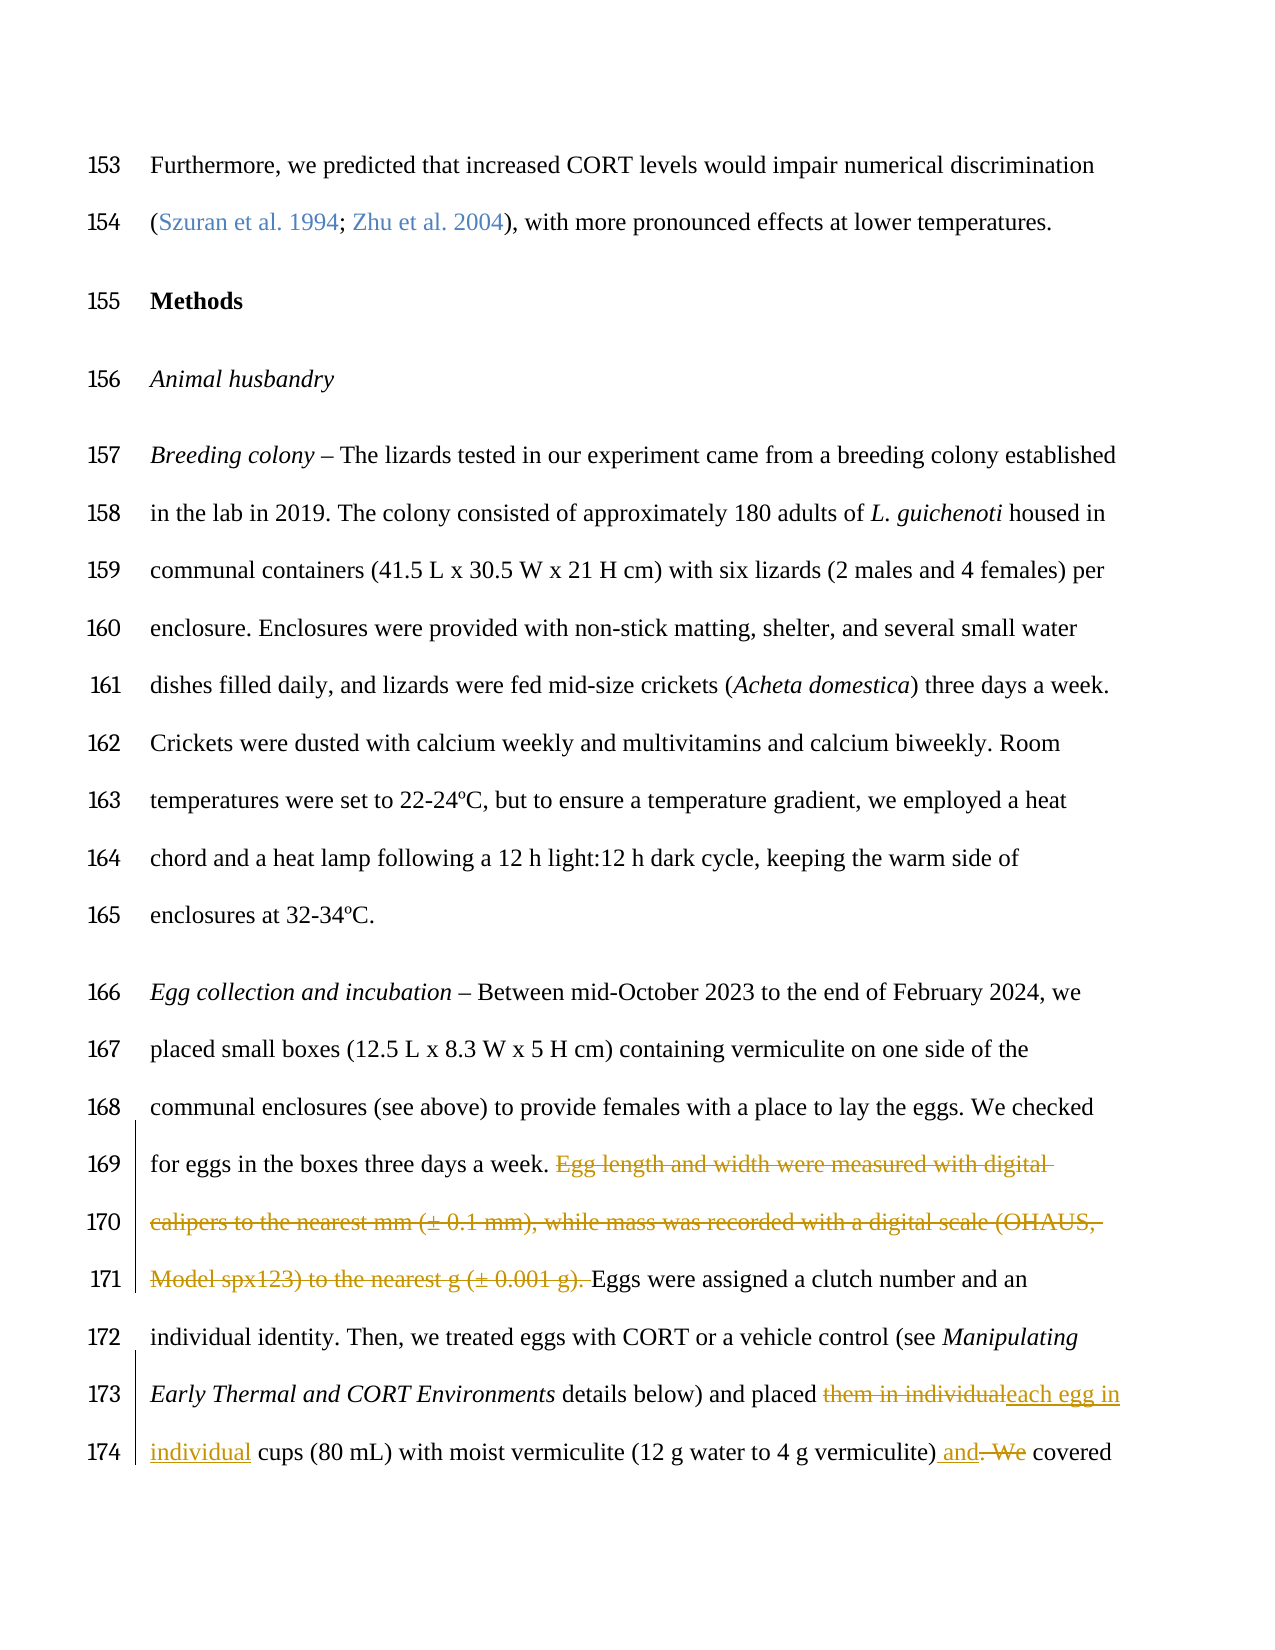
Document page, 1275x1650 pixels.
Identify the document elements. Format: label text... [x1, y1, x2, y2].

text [150, 150, 1125, 236]
subtitle Methods [150, 286, 1125, 314]
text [150, 977, 1125, 1465]
subtitle Animal husbandry [150, 364, 1125, 393]
text Breeding colony – The lizards tested in our experiment came from a breeding colony established in the lab in 2019. The colony consisted of approximately 180 adults of L. guichenoti housed in communal containers (41.5 L x 30.5 W x 21 H cm) with six lizards (2 males and 4 females) per enclosure. Enclosures were provided with non-stick matting, shelter, and several small water dishes filled daily, and lizards were fed mid-size crickets (Acheta domestica) three days a week. Crickets were dusted with calcium weekly and multivitamins and calcium biweekly. Room temperatures were set to 22-24ºC, but to ensure a temperature gradient, we employed a heat chord and a heat lamp following a 12 h light:12 h dark cycle, keeping the warm side of enclosures at 32-34ºC. [150, 440, 1125, 929]
